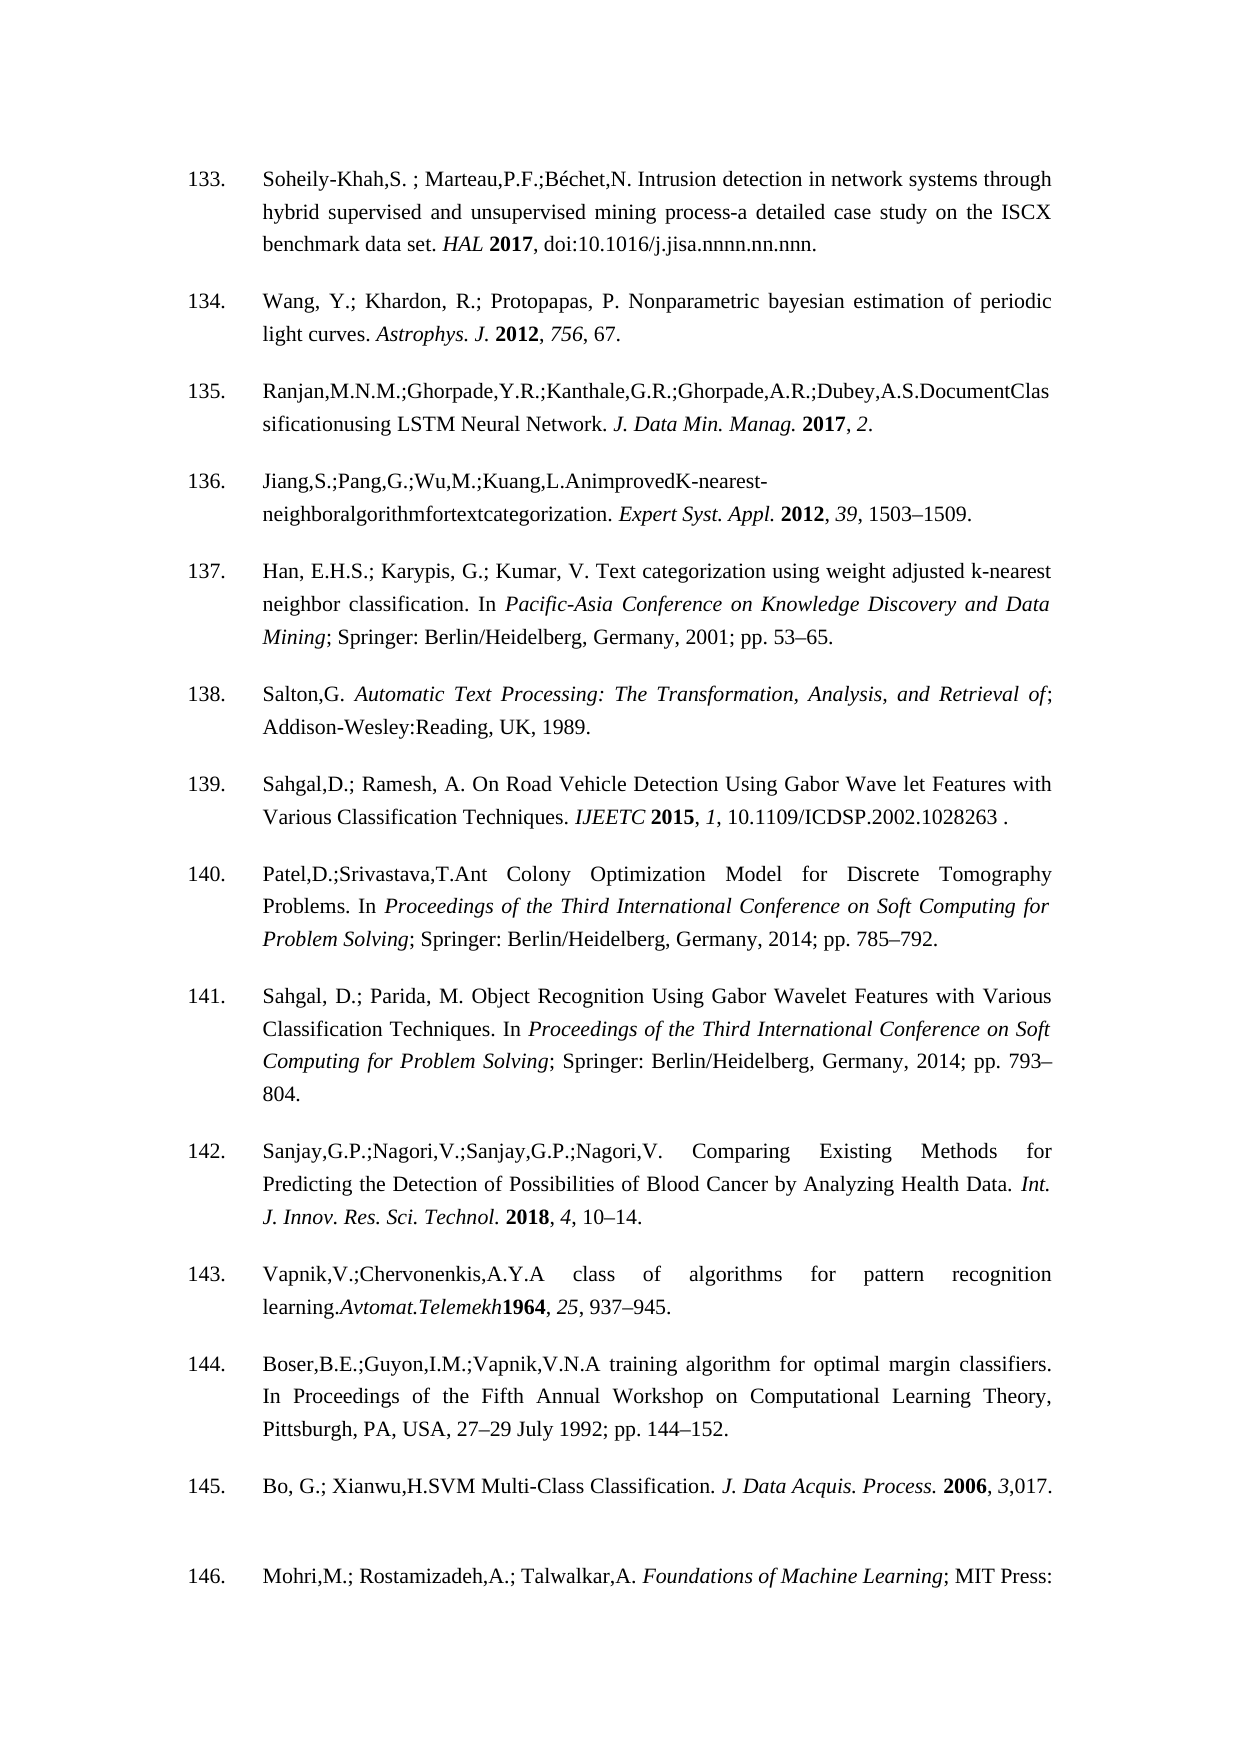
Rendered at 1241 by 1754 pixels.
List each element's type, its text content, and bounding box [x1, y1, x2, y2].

list Wang, Y.; Khardon, R.; Protopapas, P. Nonparametric bayesian estimation of periodic light curves. Astrophys. J. 2012, 756, 67. [187, 284, 1053, 349]
list Patel,D.;Srivastava,T.Ant Colony Optimization Model for Discrete Tomography Problems. In Proceedings of the Third International Conference on Soft Computing for Problem Solving; Springer: Berlin/Heidelberg, Germany, 2014; pp. 785–792. [187, 857, 1053, 954]
list Jiang,S.;Pang,G.;Wu,M.;Kuang,L.AnimprovedK-nearest-neighboralgorithmfortextcategorization. Expert Syst. Appl. 2012, 39, 1503–1509. [187, 464, 1053, 529]
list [187, 1559, 1053, 1592]
list Boser,B.E.;Guyon,I.M.;Vapnik,V.N.A training algorithm for optimal margin classifiers. In Proceedings of the Fifth Annual Workshop on Computational Learning Theory, Pittsburgh, PA, USA, 27–29 July 1992; pp. 144–152. [187, 1347, 1053, 1444]
list Soheily-Khah,S. ; Marteau,P.F.;Béchet,N. Intrusion detection in network systems through hybrid supervised and unsupervised mining process-a detailed case study on the ISCX benchmark data set. HAL 2017, doi:10.1016/j.jisa.nnnn.nn.nnn. [187, 162, 1053, 259]
list Sahgal, D.; Parida, M. Object Recognition Using Gabor Wavelet Features with Various Classification Techniques. In Proceedings of the Third International Conference on Soft Computing for Problem Solving; Springer: Berlin/Heidelberg, Germany, 2014; pp. 793–804. [187, 979, 1053, 1109]
list Bo, G.; Xianwu,H.SVM Multi-Class Classification. J. Data Acquis. Process. 2006, 3,017. [187, 1469, 1053, 1534]
list Sanjay,G.P.;Nagori,V.;Sanjay,G.P.;Nagori,V. Comparing Existing Methods for Predicting the Detection of Possibilities of Blood Cancer by Analyzing Health Data. Int. J. Innov. Res. Sci. Technol. 2018, 4, 10–14. [187, 1134, 1053, 1232]
list Sahgal,D.; Ramesh, A. On Road Vehicle Detection Using Gabor Wave let Features with Various Classification Techniques. IJEETC 2015, 1, 10.1109/ICDSP.2002.1028263 . [187, 767, 1053, 832]
list Ranjan,M.N.M.;Ghorpade,Y.R.;Kanthale,G.R.;Ghorpade,A.R.;Dubey,A.S.DocumentClassificationusing LSTM Neural Network. J. Data Min. Manag. 2017, 2. [187, 374, 1053, 439]
list Han, E.H.S.; Karypis, G.; Kumar, V. Text categorization using weight adjusted k-nearest neighbor classification. In Pacific-Asia Conference on Knowledge Discovery and Data Mining; Springer: Berlin/Heidelberg, Germany, 2001; pp. 53–65. [187, 554, 1053, 652]
list Salton,G. Automatic Text Processing: The Transformation, Analysis, and Retrieval of; Addison-Wesley:Reading, UK, 1989. [187, 677, 1053, 742]
list Vapnik,V.;Chervonenkis,A.Y.A class of algorithms for pattern recognition learning.Avtomat.Telemekh1964, 25, 937–945. [187, 1257, 1053, 1322]
